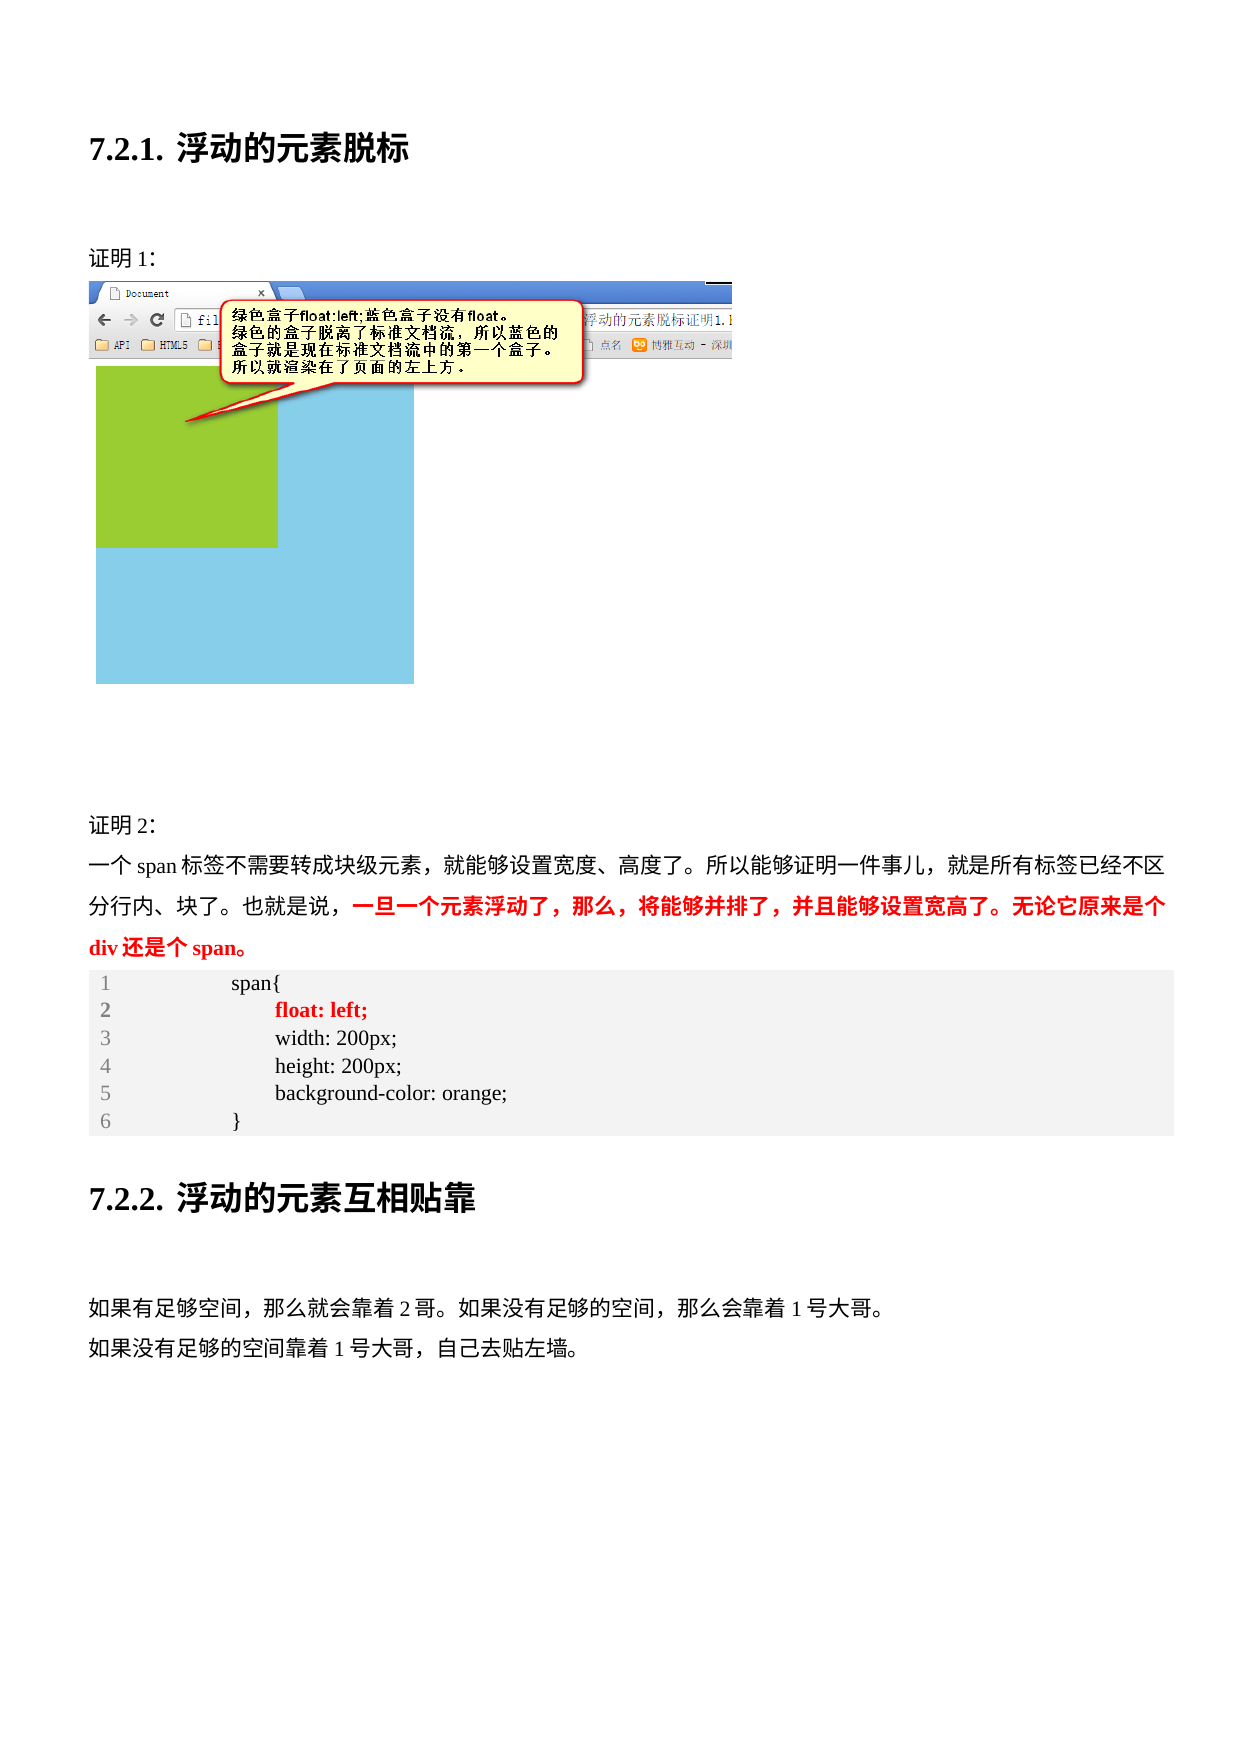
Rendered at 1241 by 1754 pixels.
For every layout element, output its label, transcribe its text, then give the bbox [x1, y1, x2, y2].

text 如果有足够空间，那么就会靠着2哥。如果没有足够的空间，那么会靠着1号大哥。 [89, 1290, 1167, 1323]
text 证明1： [89, 241, 1167, 273]
text 一个span标签不需要转成块级元素，就能够设置宽度、高度了。所以能够证明一件事儿，就是所有标签已经不区分行内、块了。也就是说，一旦一个元素浮动了，那么，将能够并排了，并且能够设置宽高了。无论它原来是个div还是个span。 [89, 848, 1167, 962]
text 证明2： [89, 807, 1167, 840]
subtitle 浮动的元素脱标 [89, 114, 1167, 179]
subtitle 浮动的元素互相贴靠 [89, 1163, 1167, 1228]
table_header span{ float: left; width: 200px; height: 200px; background-color: orange; } [89, 970, 1174, 1136]
picture [88, 281, 732, 789]
text 如果没有足够的空间靠着1号大哥，自己去贴左墙。 [89, 1331, 1167, 1363]
